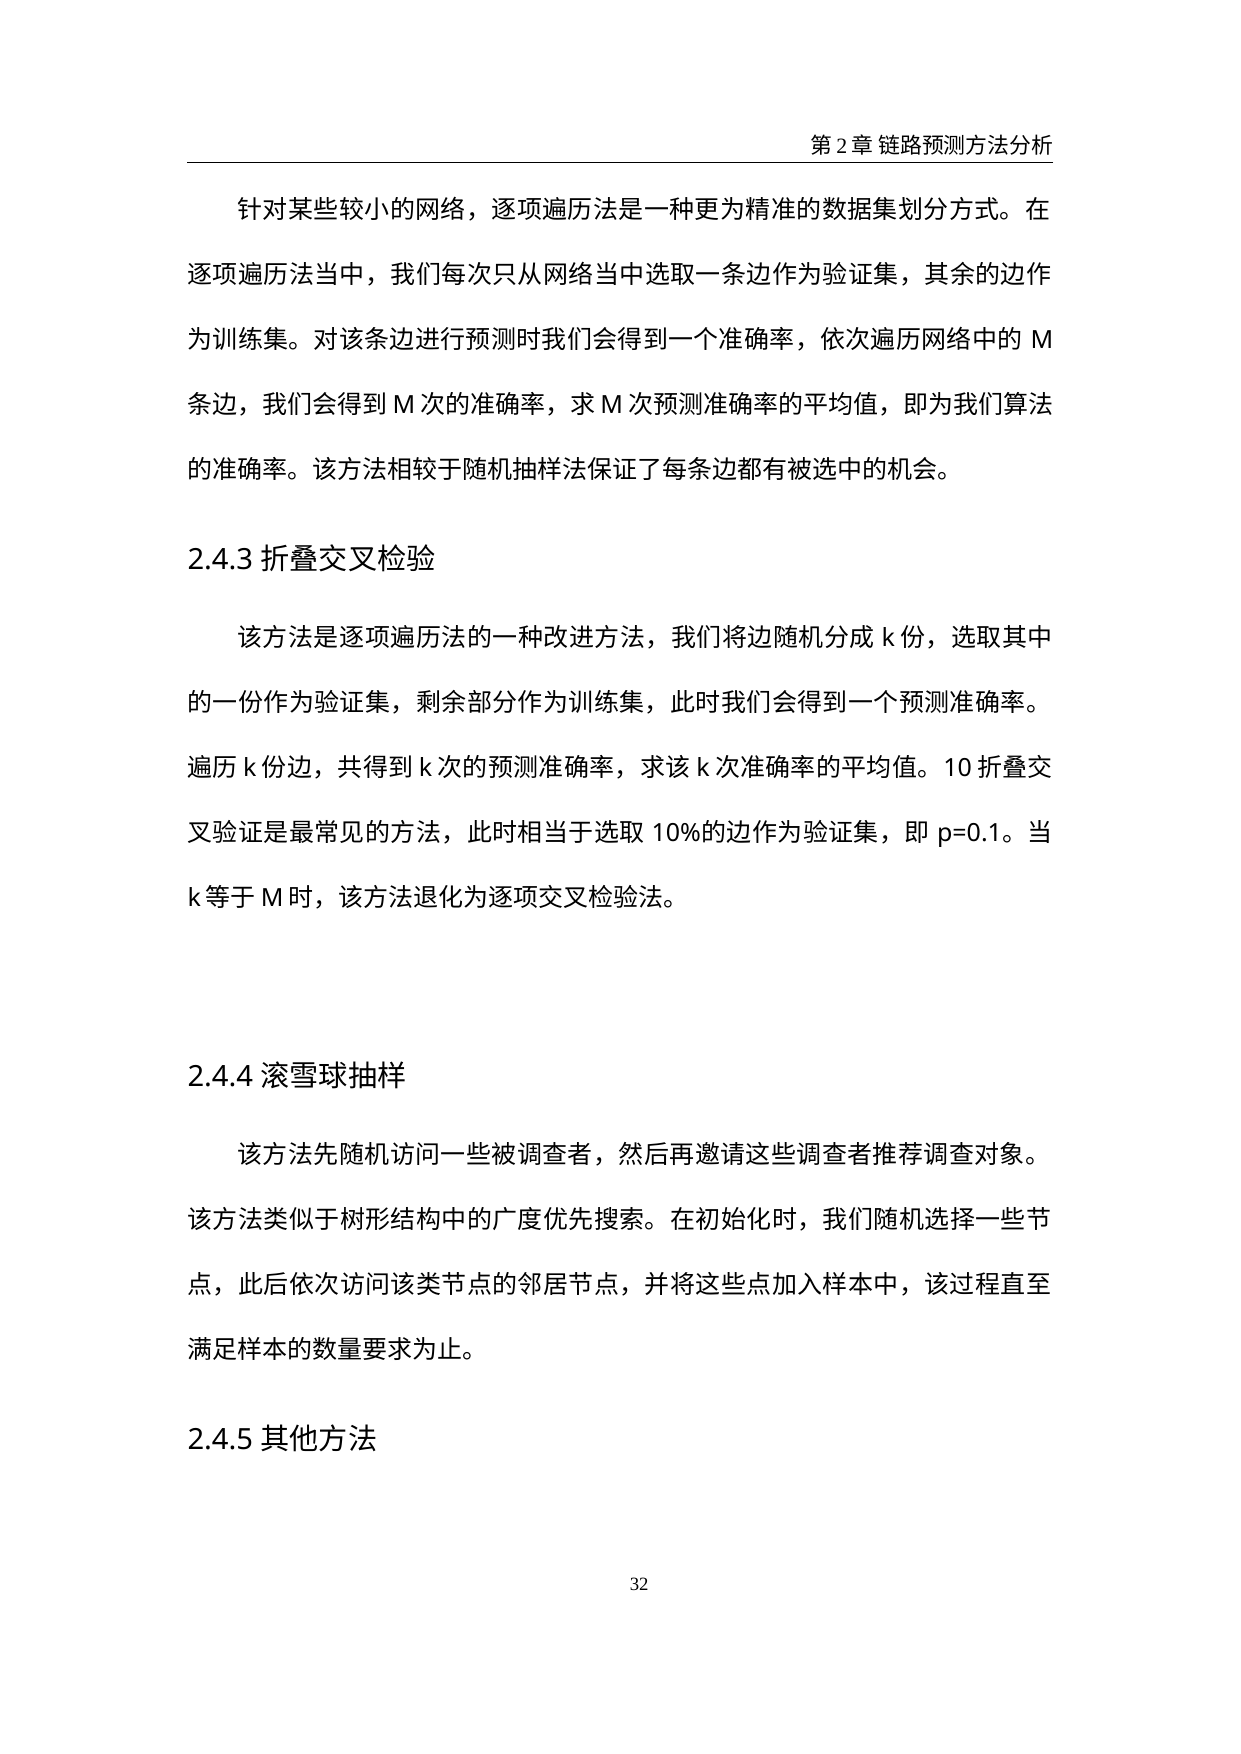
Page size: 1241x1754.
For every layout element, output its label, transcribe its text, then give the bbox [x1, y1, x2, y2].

text 2.4.3 折叠交叉检验 [187, 525, 1053, 590]
text 针对某些较小的网络，逐项遍历法是一种更为精准的数据集划分方式。在逐项遍历法当中，我们每次只从网络当中选取一条边作为验证集，其余的边作为训练集。对该条边进行预测时我们会得到一个准确率，依次遍历网络中的M条边，我们会得到M次的准确率，求M次预测准确率的平均值，即为我们算法的准确率。该方法相较于随机抽样法保证了每条边都有被选中的机会。 [187, 175, 1053, 500]
text 该方法先随机访问一些被调查者，然后再邀请这些调查者推荐调查对象。该方法类似于树形结构中的广度优先搜索。在初始化时，我们随机选择一些节点，此后依次访问该类节点的邻居节点，并将这些点加入样本中，该过程直至满足样本的数量要求为止。 [187, 1120, 1053, 1380]
text 2.4.4 滚雪球抽样 [187, 1043, 1053, 1108]
text 该方法是逐项遍历法的一种改进方法，我们将边随机分成k份，选取其中的一份作为验证集，剩余部分作为训练集，此时我们会得到一个预测准确率。遍历k份边，共得到k次的预测准确率，求该k次准确率的平均值。10折叠交叉验证是最常见的方法，此时相当于选取10%的边作为验证集，即 p=0.1。当 k等于M时，该方法退化为逐项交叉检验法。 [187, 603, 1053, 928]
text 2.4.5 其他方法 [187, 1405, 1053, 1470]
